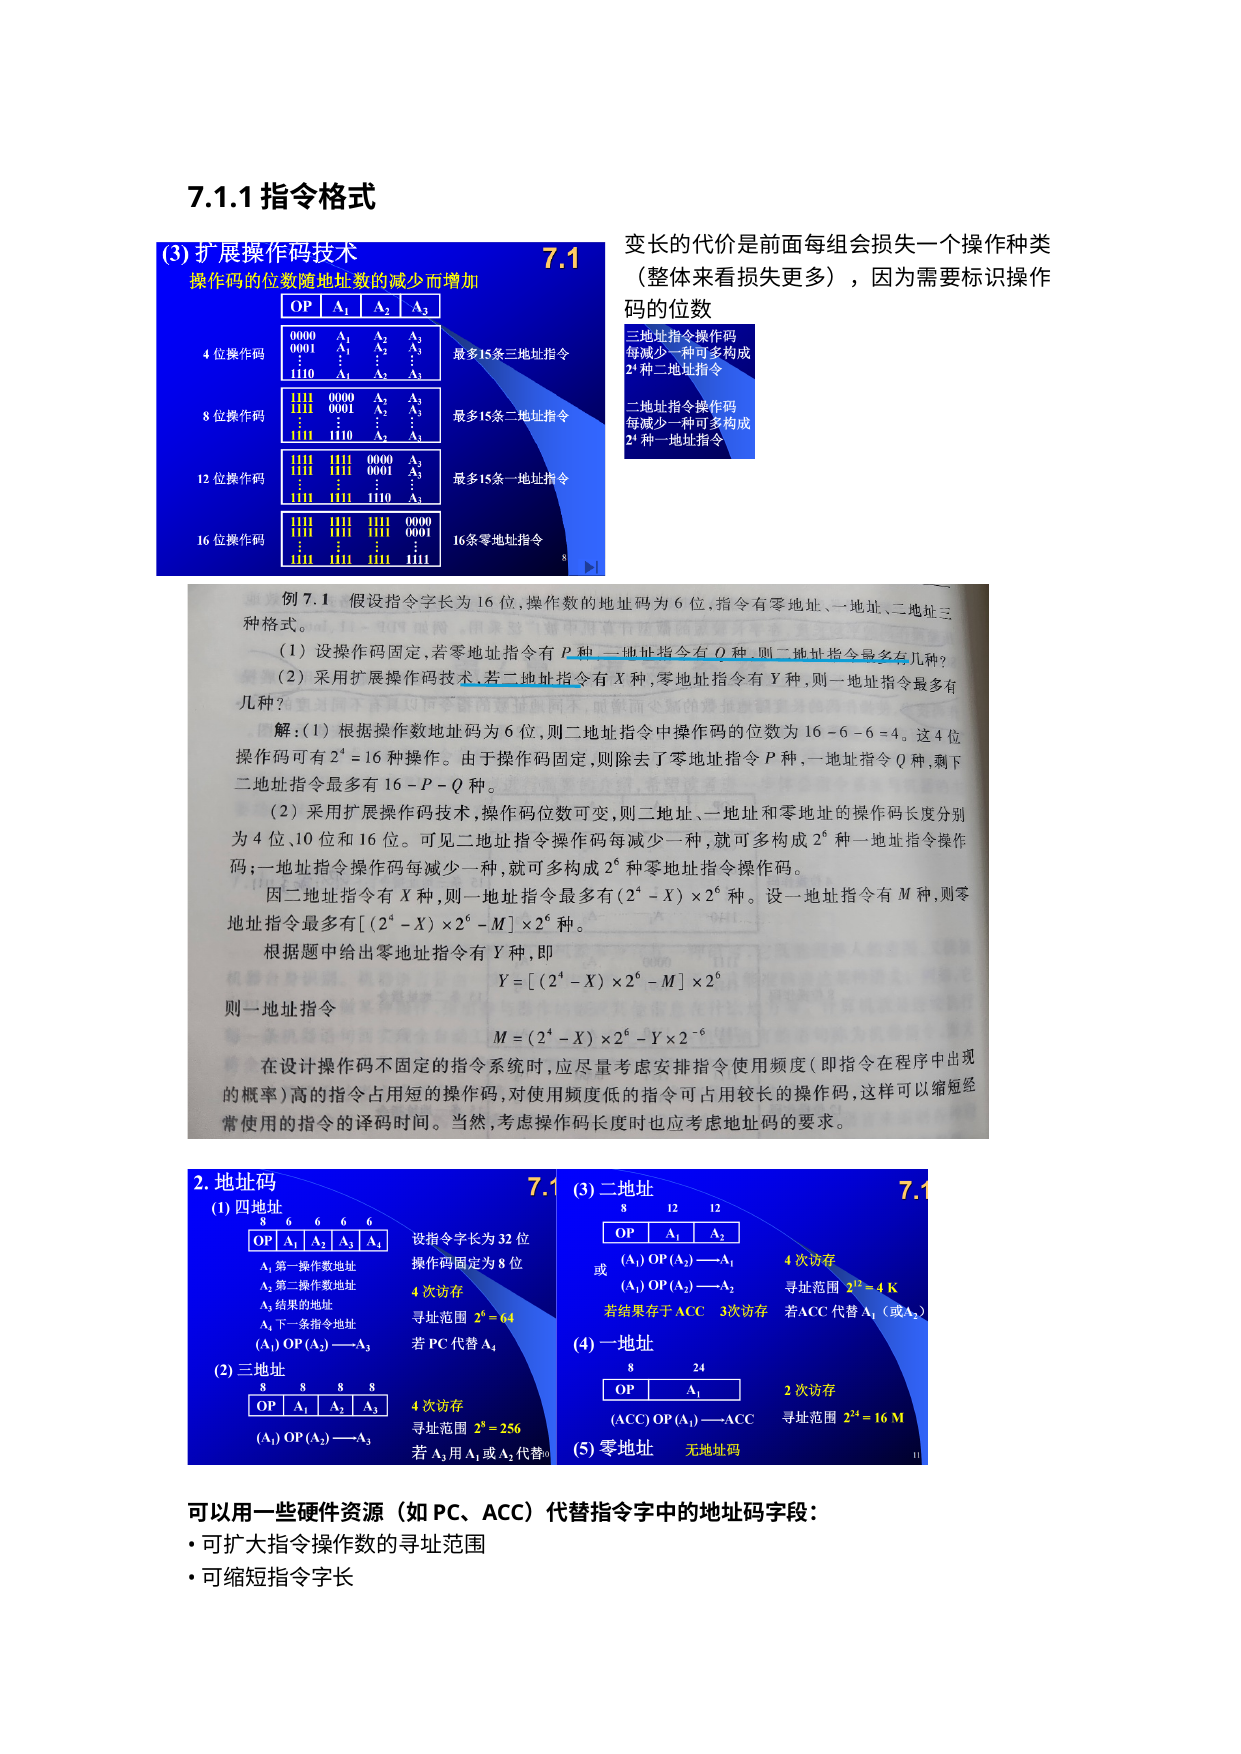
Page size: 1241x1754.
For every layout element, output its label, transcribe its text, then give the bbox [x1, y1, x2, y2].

picture [156, 240, 606, 576]
picture [187, 584, 989, 1139]
text 7.1.1指令格式 [187, 162, 1053, 227]
text 变长的代价是前面每组会损失一个操作种类（整体来看损失更多），因为需要标识操作码的位数 [187, 227, 1053, 324]
picture [624, 324, 755, 459]
text • 可扩大指令操作数的寻址范围 [187, 1527, 1053, 1559]
picture [187, 1169, 928, 1465]
text • 可缩短指令字长 [187, 1559, 1053, 1592]
text 可以用一些硬件资源（如PC、ACC）代替指令字中的地址码字段： [187, 1494, 1053, 1527]
